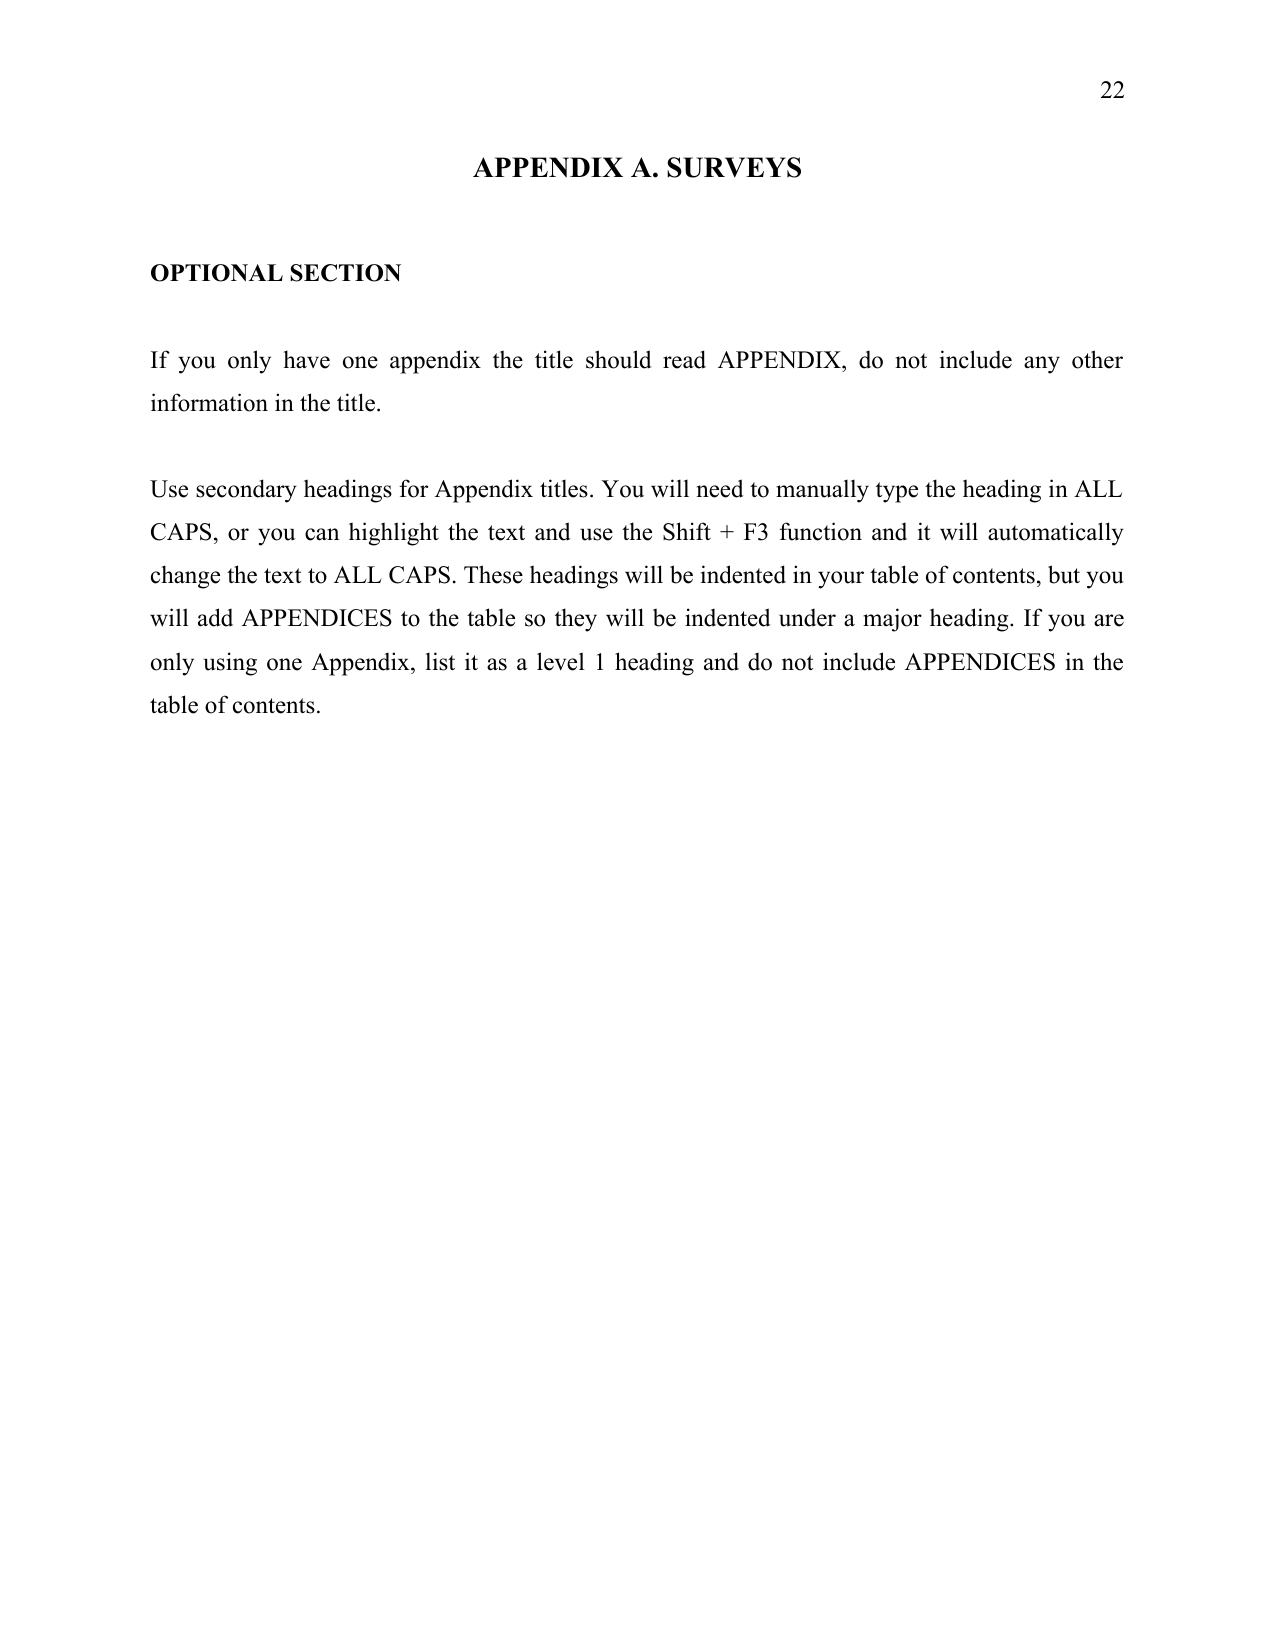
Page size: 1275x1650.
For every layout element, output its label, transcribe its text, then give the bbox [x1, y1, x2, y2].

subtitle APPENDIX A. SURVEYS [150, 150, 1125, 183]
text If you only have one appendix the title should read APPENDIX, do not include any other information in the title. [150, 345, 1125, 417]
text Use secondary headings for Appendix titles. You will need to manually type the heading in ALL CAPS, or you can highlight the text and use the Shift + F3 function and it will automatically change the text to ALL CAPS. These headings will be indented in your table of contents, but you will add APPENDICES to the table so they will be indented under a major heading. If you are only using one Appendix, list it as a level 1 heading and do not include APPENDICES in the table of contents. [150, 474, 1125, 718]
text OPTIONAL SECTION [150, 258, 1125, 287]
